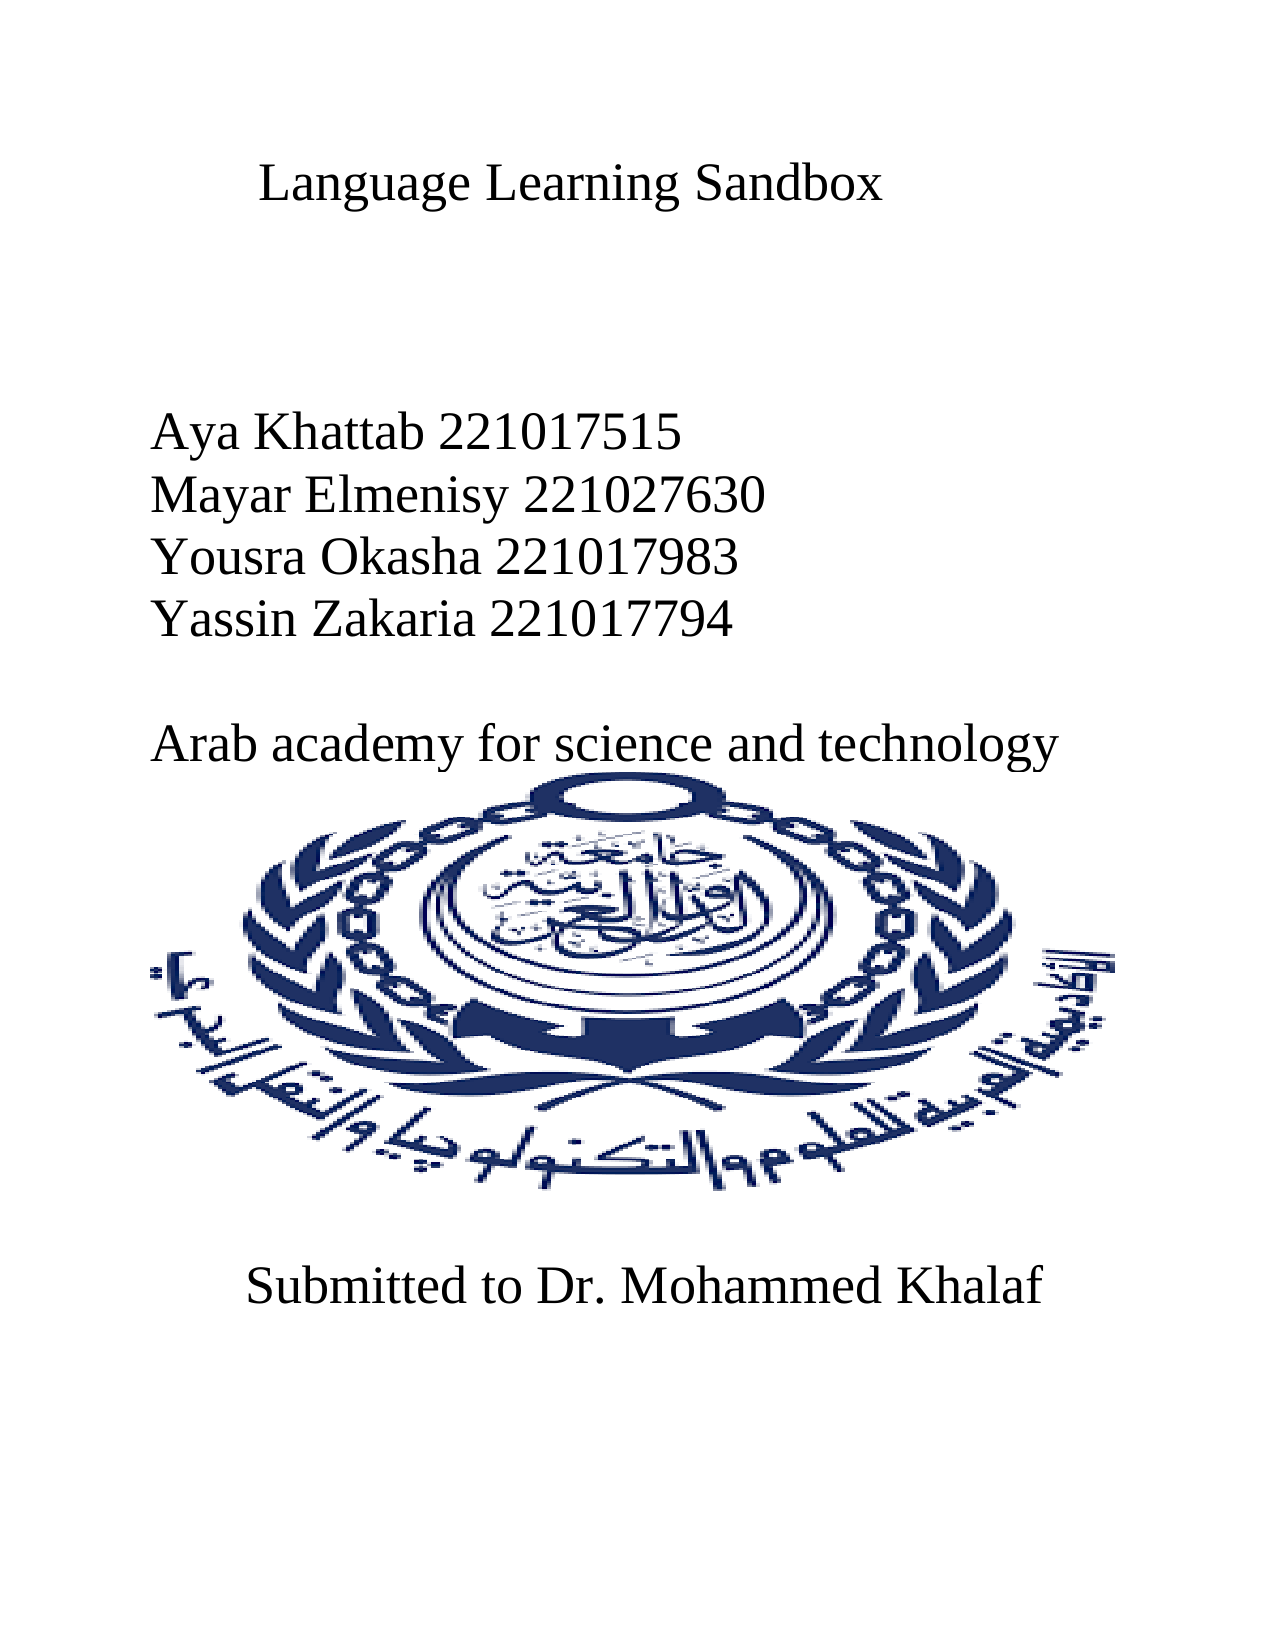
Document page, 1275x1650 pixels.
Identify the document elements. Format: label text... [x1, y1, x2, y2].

text Language Learning Sandbox [150, 150, 1125, 212]
picture [150, 772, 1115, 1191]
text Yassin Zakaria 221017794 [150, 586, 1125, 648]
text Submitted to Dr. Mohammed Khalaf [150, 1253, 1125, 1316]
text Yousra Okasha 221017983 [150, 524, 1125, 586]
text Arab academy for science and technology [150, 711, 1125, 773]
text Mayar Elmenisy 221027630 [150, 461, 1125, 524]
text Aya Khattab 221017515 [150, 399, 1125, 461]
